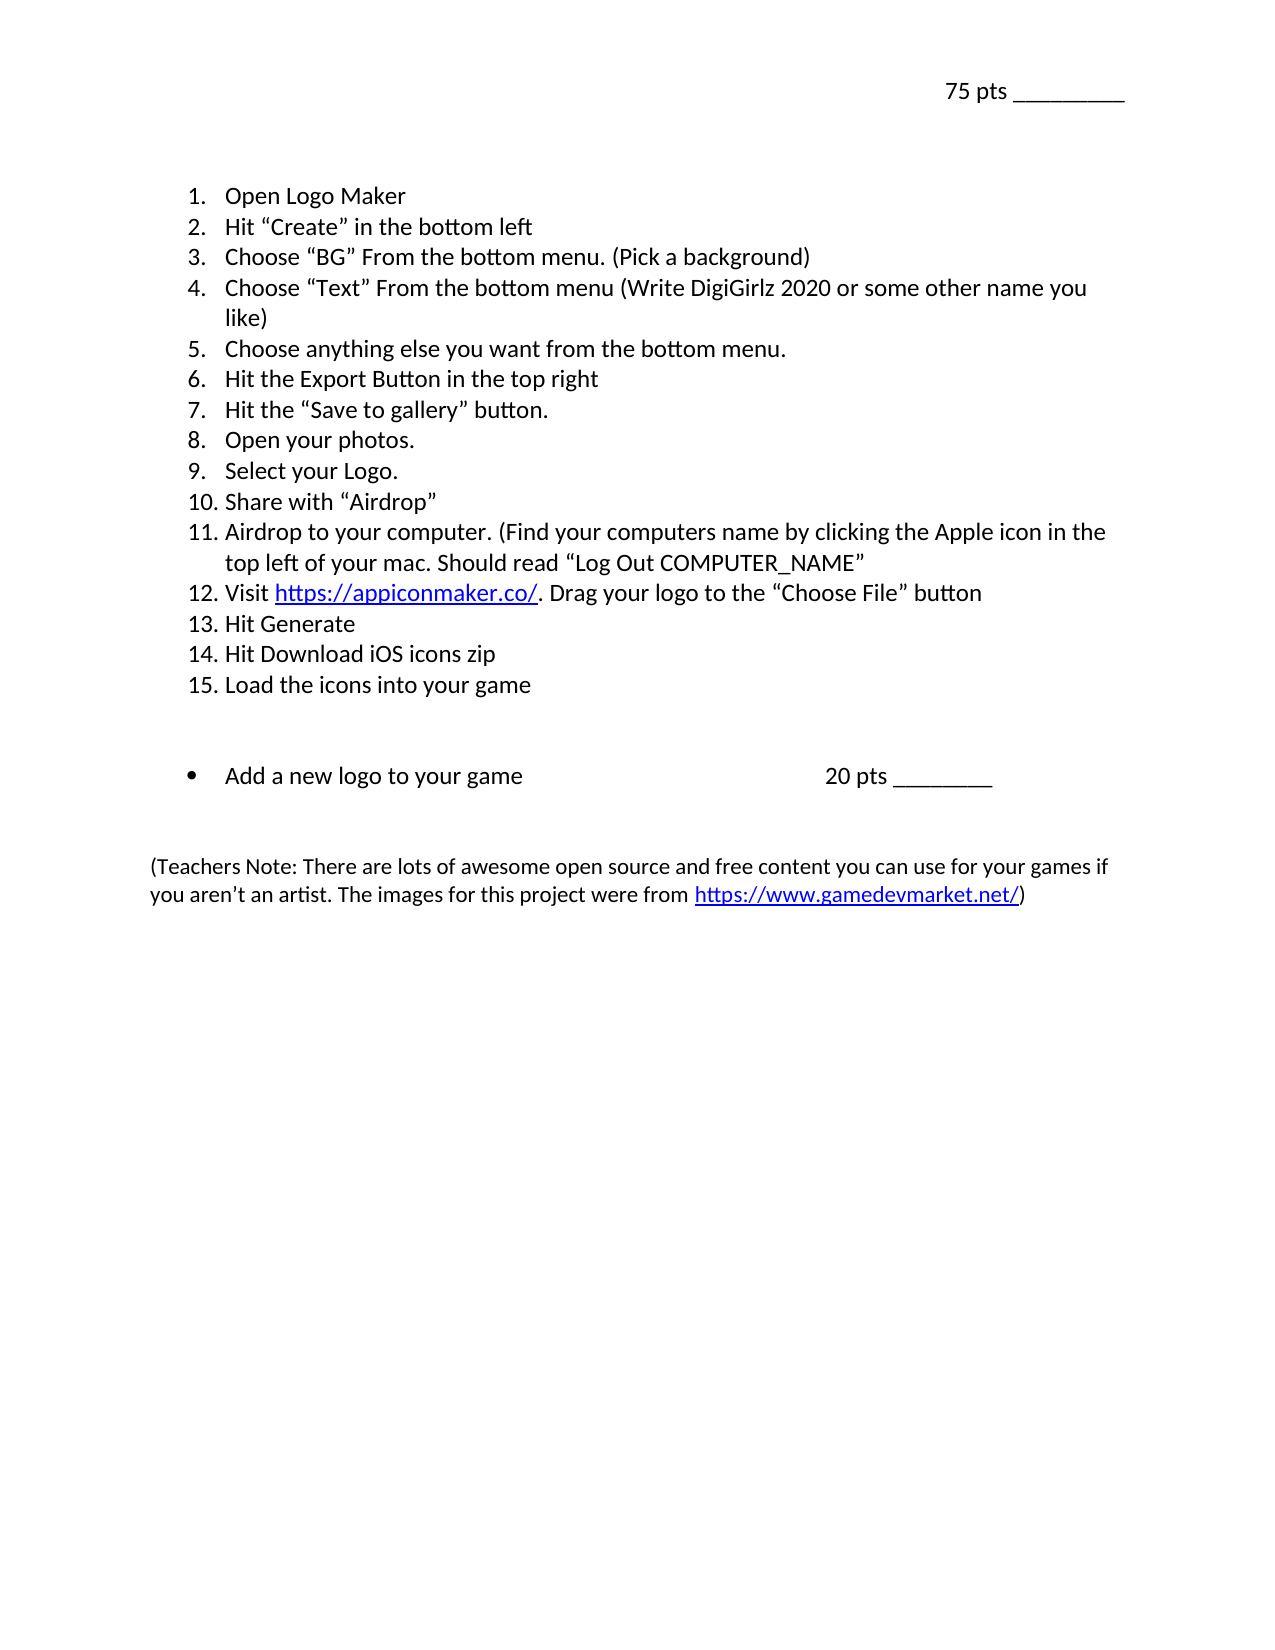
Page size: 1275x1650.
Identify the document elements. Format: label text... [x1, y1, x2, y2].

list Choose anything else you want from the bottom menu. [187, 333, 1125, 364]
list Hit “Create” in the bottom left [187, 211, 1125, 242]
list Select your Logo. [187, 455, 1125, 486]
text (Teachers Note: There are lots of awesome open source and free content you can use for your games if you aren’t an artist. The images for this project were from https://www.gamedevmarket.net/) [150, 852, 1125, 908]
list Visit https://appiconmaker.co/. Drag your logo to the “Choose File” button [187, 577, 1125, 608]
list Hit Generate [187, 608, 1125, 638]
list Choose “BG” From the bottom menu. (Pick a background) [187, 242, 1125, 272]
list Add a new logo to your game 20 pts ________ [187, 760, 1125, 791]
list Share with “Airdrop” [187, 486, 1125, 516]
list Load the icons into your game [187, 669, 1125, 699]
list Airdrop to your computer. (Find your computers name by clicking the Apple icon in the top left of your mac. Should read “Log Out COMPUTER_NAME” [187, 516, 1125, 577]
list Hit the “Save to gallery” button. [187, 394, 1125, 425]
list Open Logo Maker [187, 181, 1125, 211]
list Choose “Text” From the bottom menu (Write DigiGirlz 2020 or some other name you like) [187, 272, 1125, 333]
list Open your photos. [187, 425, 1125, 455]
list Hit Download iOS icons zip [187, 638, 1125, 669]
list Hit the Export Button in the top right [187, 364, 1125, 394]
